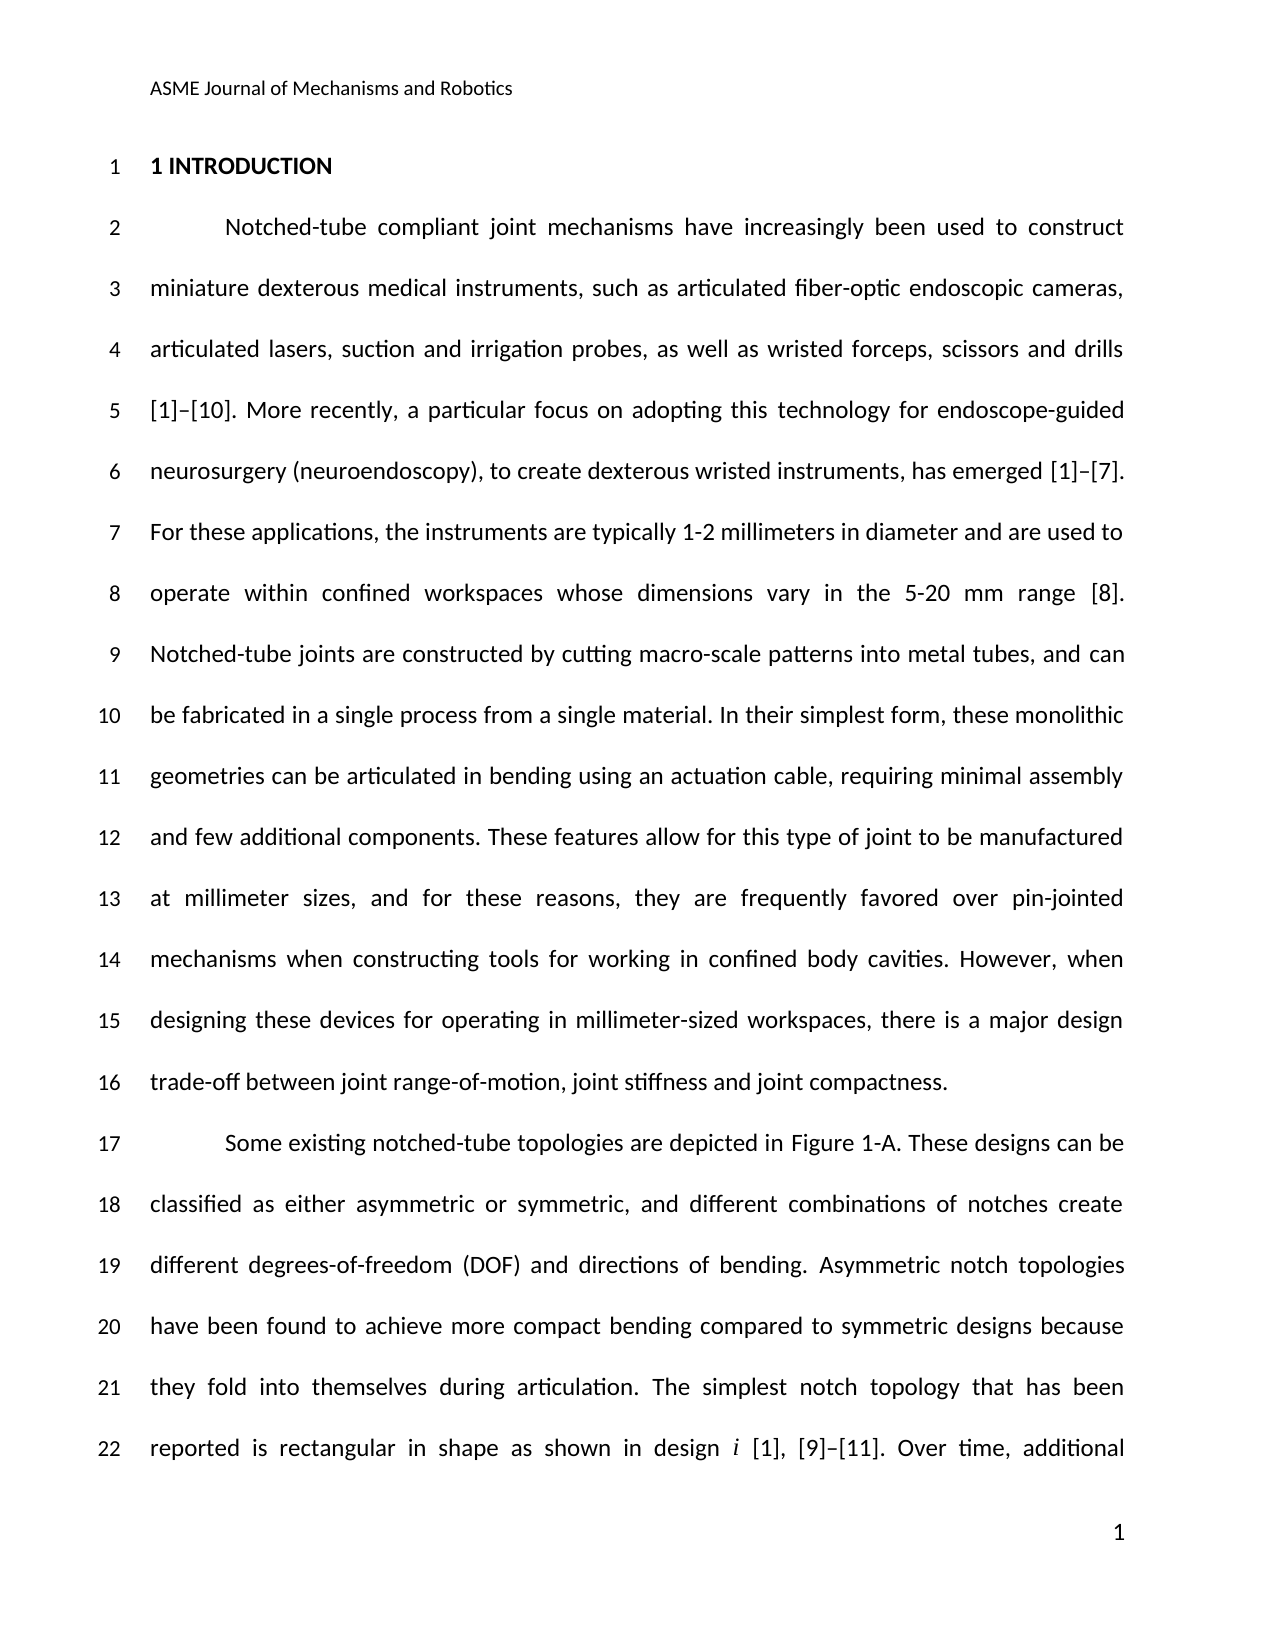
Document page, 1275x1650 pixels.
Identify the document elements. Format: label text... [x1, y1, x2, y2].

text Notched-tube compliant joint mechanisms have increasingly been used to construct miniature dexterous medical instruments, such as articulated fiber-optic endoscopic cameras, articulated lasers, suction and irrigation probes, as well as wristed forceps, scissors and drills [1]–[10]. More recently, a particular focus on adopting this technology for endoscope-guided neurosurgery (neuroendoscopy), to create dexterous wristed instruments, has emerged [1]–[7]. For these applications, the instruments are typically 1-2 millimeters in diameter and are used to operate within confined workspaces whose dimensions vary in the 5-20 mm range [8]. Notched-tube joints are constructed by cutting macro-scale patterns into metal tubes, and can be fabricated in a single process from a single material. In their simplest form, these monolithic geometries can be articulated in bending using an actuation cable, requiring minimal assembly and few additional components. These features allow for this type of joint to be manufactured at millimeter sizes, and for these reasons, they are frequently favored over pin-jointed mechanisms when constructing tools for working in confined body cavities. However, when designing these devices for operating in millimeter-sized workspaces, there is a major design trade-off between joint range-of-motion, joint stiffness and joint compactness. [150, 211, 1125, 1096]
text 1 INTRODUCTION [150, 150, 1125, 181]
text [150, 1127, 1125, 1462]
